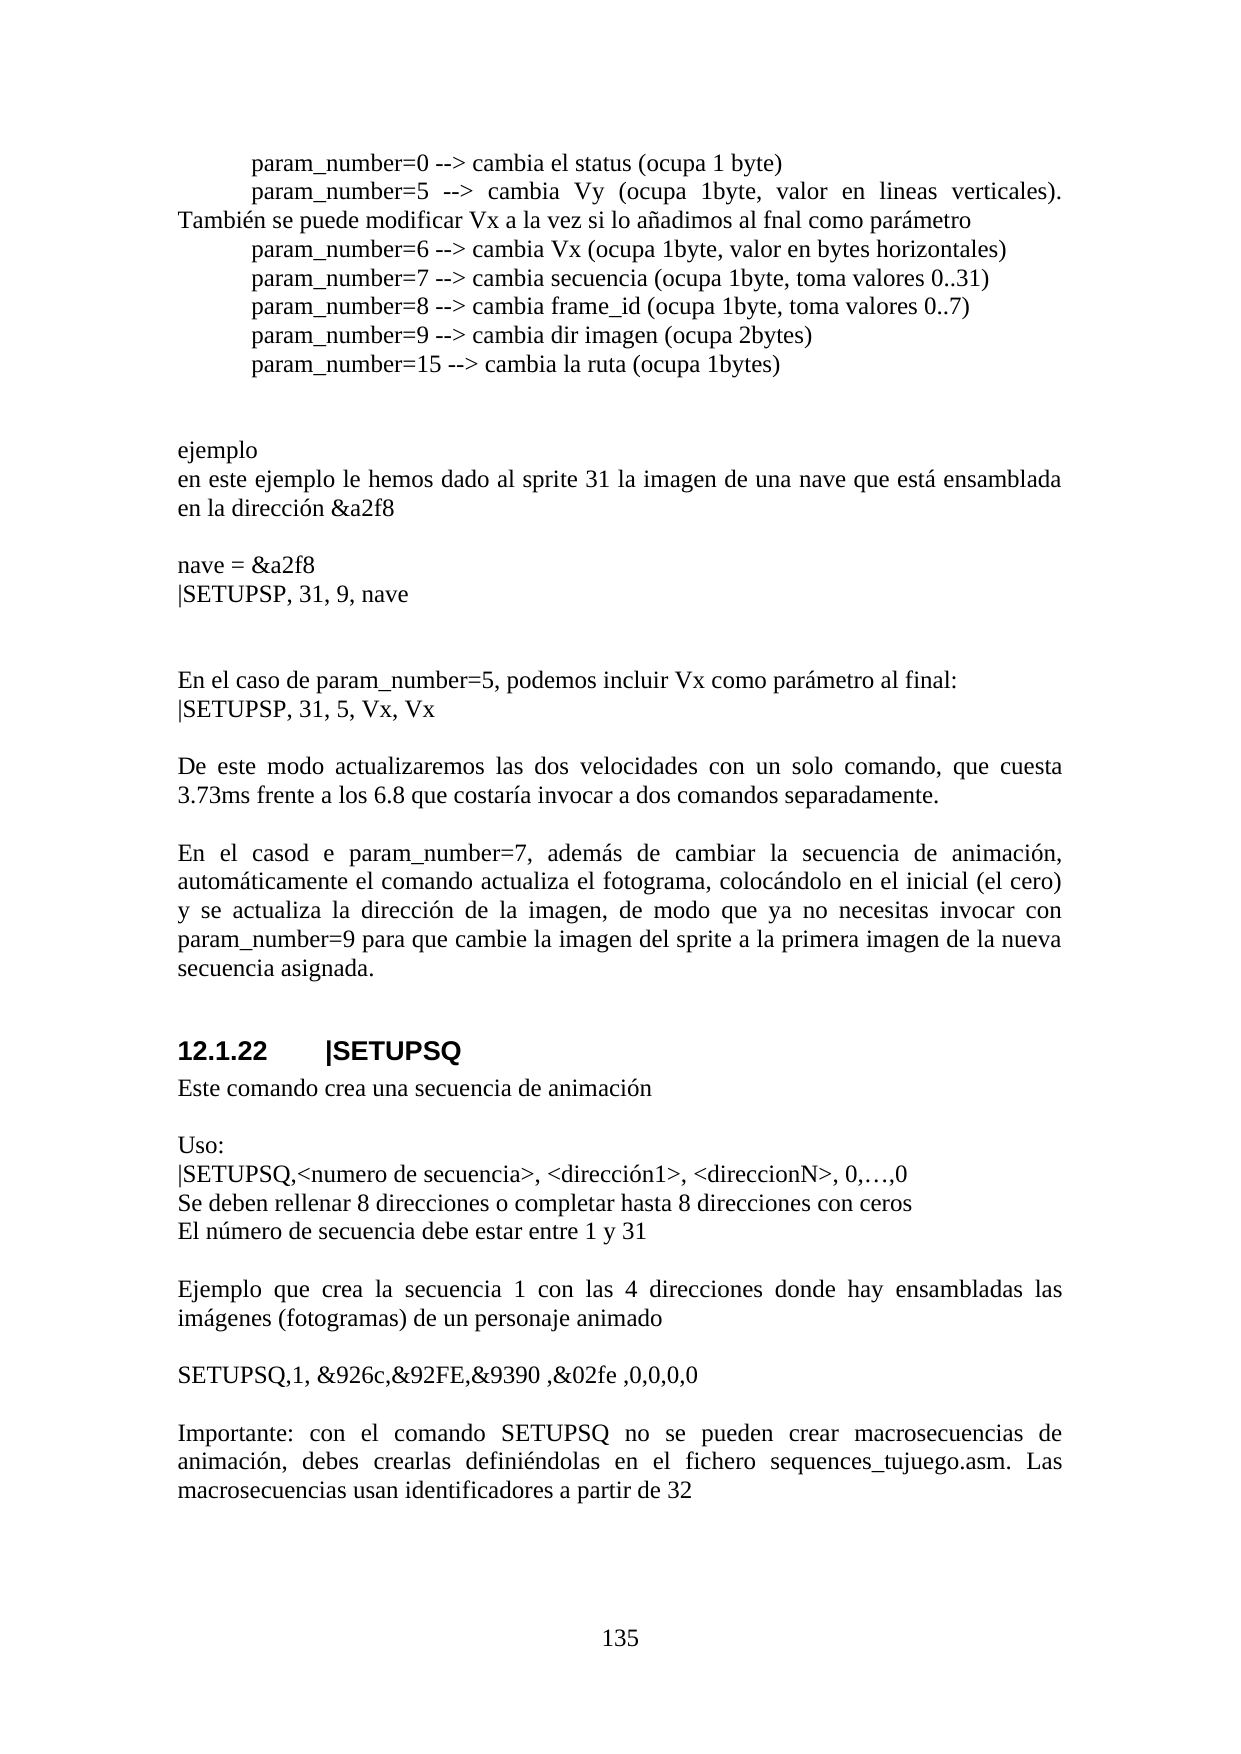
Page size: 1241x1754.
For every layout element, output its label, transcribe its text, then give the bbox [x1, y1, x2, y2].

text |SETUPSP, 31, 5, Vx, Vx [177, 694, 1063, 723]
text param_number=5 --> cambia Vy (ocupa 1byte, valor en lineas verticales). También se puede modificar Vx a la vez si lo añadimos al fnal como parámetro [177, 176, 1063, 234]
text param_number=7 --> cambia secuencia (ocupa 1byte, toma valores 0..31) [177, 263, 1063, 291]
text param_number=9 --> cambia dir imagen (ocupa 2bytes) [177, 320, 1063, 349]
text param_number=6 --> cambia Vx (ocupa 1byte, valor en bytes horizontales) [177, 234, 1063, 263]
text ejemplo [177, 435, 1063, 464]
text Uso: [177, 1130, 1063, 1159]
text Importante: con el comando SETUPSQ no se pueden crear macrosecuencias de animación, debes crearlas definiéndolas en el fichero sequences_tujuego.asm. Las macrosecuencias usan identificadores a partir de 32 [177, 1418, 1063, 1504]
text SETUPSQ,1, &926c,&92FE,&9390 ,&02fe ,0,0,0,0 [177, 1360, 1063, 1389]
text |SETUPSQ,<numero de secuencia>, <dirección1>, <direccionN>, 0,…,0 [177, 1159, 1063, 1188]
text |SETUPSP, 31, 9, nave [177, 579, 1063, 608]
text Ejemplo que crea la secuencia 1 con las 4 direcciones donde hay ensambladas las imágenes (fotogramas) de un personaje animado [177, 1274, 1063, 1331]
text nave = &a2f8 [177, 550, 1063, 579]
text param_number=0 --> cambia el status (ocupa 1 byte) [177, 148, 1063, 176]
text param_number=15 --> cambia la ruta (ocupa 1bytes) [177, 349, 1063, 378]
text De este modo actualizaremos las dos velocidades con un solo comando, que cuesta 3.73ms frente a los 6.8 que costaría invocar a dos comandos separadamente. [177, 751, 1063, 809]
subtitle |SETUPSQ [177, 1035, 1063, 1066]
text Se deben rellenar 8 direcciones o completar hasta 8 direcciones con ceros [177, 1188, 1063, 1216]
text en este ejemplo le hemos dado al sprite 31 la imagen de una nave que está ensamblada en la dirección &a2f8 [177, 464, 1063, 521]
text En el casod e param_number=7, además de cambiar la secuencia de animación, automáticamente el comando actualiza el fotograma, colocándolo en el inicial (el cero) y se actualiza la dirección de la imagen, de modo que ya no necesitas invocar con param_number=9 para que cambie la imagen del sprite a la primera imagen de la nueva secuencia asignada. [177, 838, 1063, 981]
text param_number=8 --> cambia frame_id (ocupa 1byte, toma valores 0..7) [177, 291, 1063, 320]
text Este comando crea una secuencia de animación [177, 1073, 1063, 1101]
text El número de secuencia debe estar entre 1 y 31 [177, 1216, 1063, 1245]
text En el caso de param_number=5, podemos incluir Vx como parámetro al final: [177, 665, 1063, 694]
